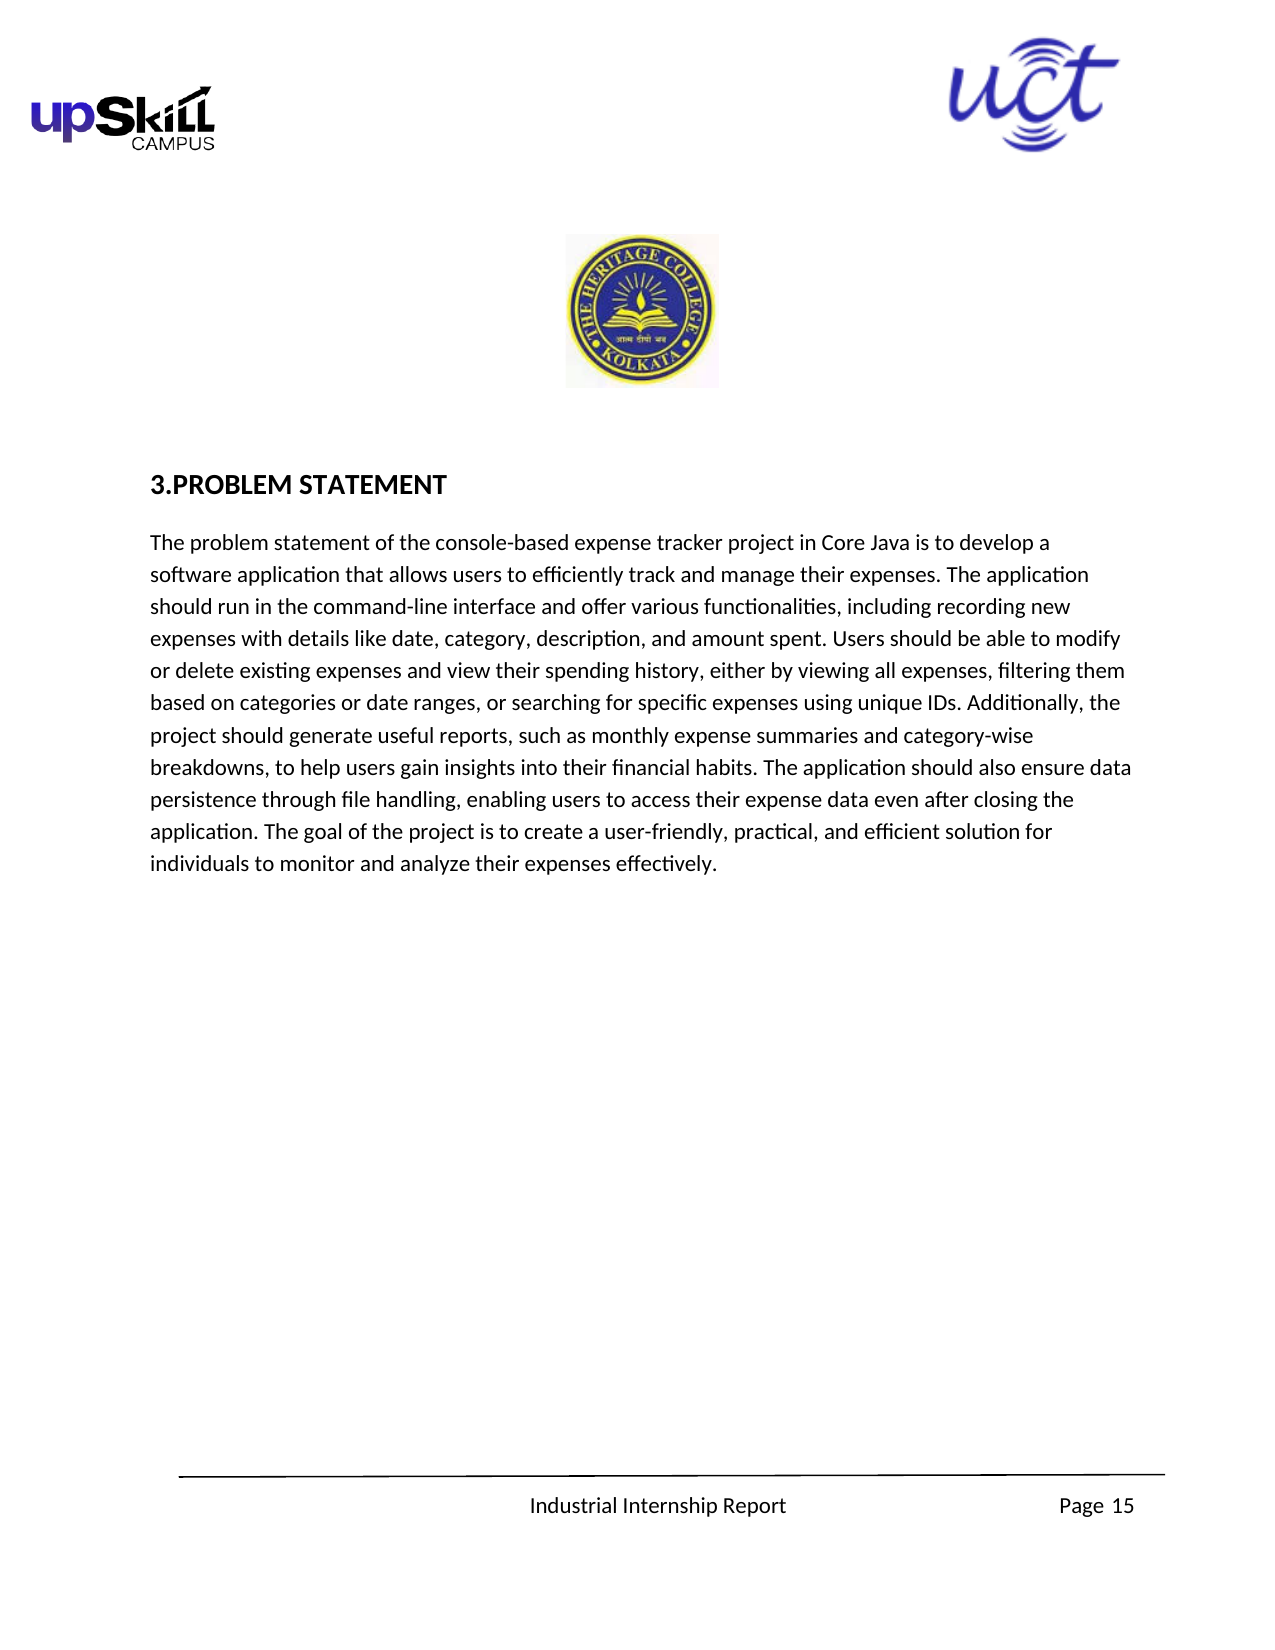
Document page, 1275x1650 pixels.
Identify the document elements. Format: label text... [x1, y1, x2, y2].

text The problem statement of the console-based expense tracker project in Core Java is to develop a software application that allows users to efficiently track and manage their expenses. The application should run in the command-line interface and offer various functionalities, including recording new expenses with details like date, category, description, and amount spent. Users should be able to modify or delete existing expenses and view their spending history, either by viewing all expenses, filtering them based on categories or date ranges, or searching for specific expenses using unique IDs. Additionally, the project should generate useful reports, such as monthly expense summaries and category-wise breakdowns, to help users gain insights into their financial habits. The application should also ensure data persistence through file handling, enabling users to access their expense data even after closing the application. The goal of the project is to create a user-friendly, practical, and efficient solution for individuals to monitor and analyze their expenses effectively. [150, 528, 1134, 877]
picture [565, 234, 719, 388]
picture [0, 73, 246, 154]
text 3.PROBLEM STATEMENT [150, 466, 1134, 501]
picture [946, 28, 1125, 154]
